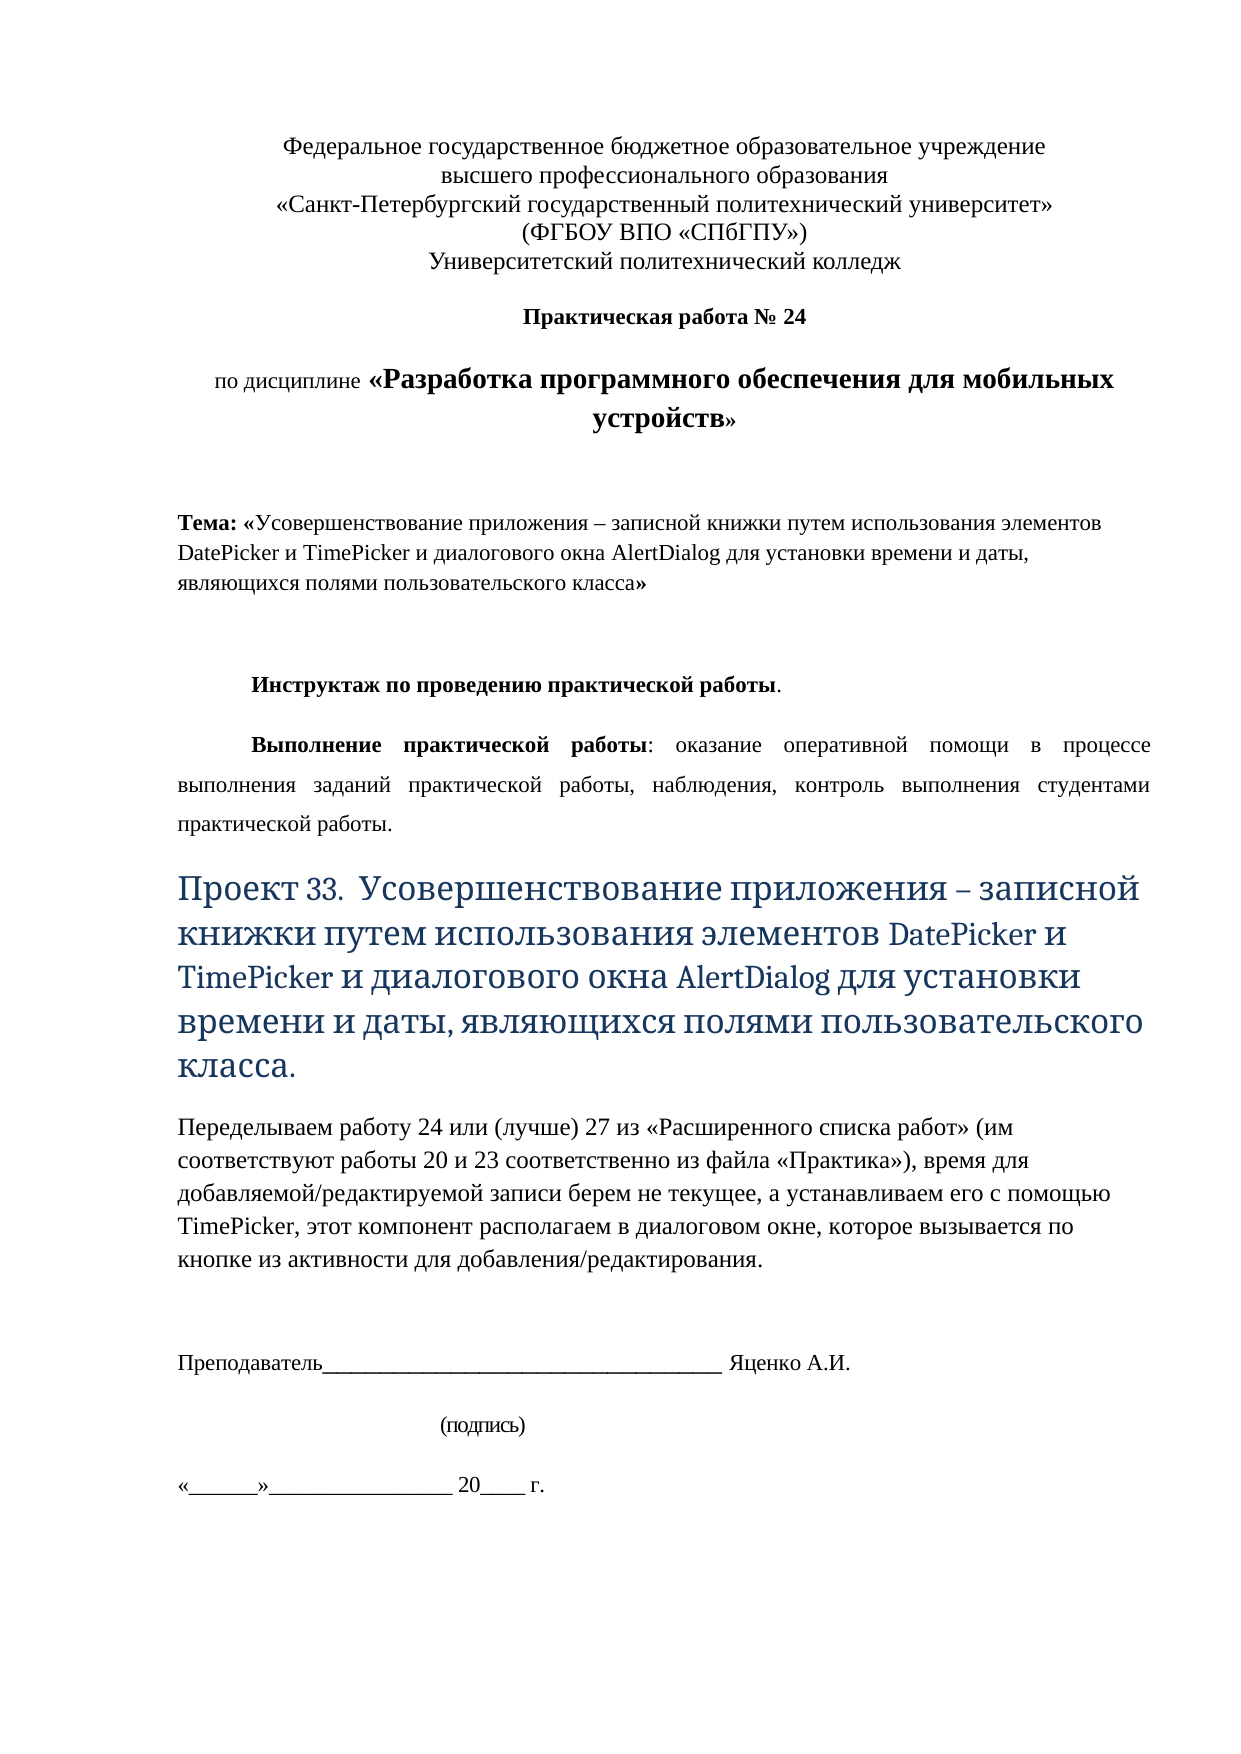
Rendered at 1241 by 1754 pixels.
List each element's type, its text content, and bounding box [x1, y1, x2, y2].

text (подпись) [178, 1401, 864, 1440]
text «______»________________ 20____ г. [177, 1461, 864, 1500]
text Практическая работа № 24 [177, 303, 1152, 329]
text Федеральное государственное бюджетное образовательное учреждение [177, 131, 1152, 160]
text Выполнение практической работы: оказание оперативной помощи в процессе выполнения заданий практической работы, наблюдения, контроль выполнения студентами практической работы. [177, 732, 1152, 837]
text Переделываем работу 24 или (лучше) 27 из «Расширенного списка работ» (им соответствуют работы 20 и 23 соответственно из файла «Практика»), время для добавляемой/редактируемой записи берем не текущее, а устанавливаем его с помощью TimePicker, этот компонент располагаем в диалоговом окне, которое вызывается по кнопке из активности для добавления/редактирования. [177, 1112, 1152, 1273]
text Тема: «Усовершенствование приложения – записной книжки путем использования элементов DatePicker и TimePicker и диалогового окна AlertDialog для установки времени и даты, являющихся полями пользовательского класса» [177, 509, 1152, 596]
text Университетский политехнический колледж [177, 246, 1152, 275]
text «Санкт-Петербургский государственный политехнический университет» [177, 189, 1152, 217]
text Инструктаж по проведению практической работы. [177, 671, 1152, 698]
text Преподаватель Яценко А.И. [177, 1349, 1152, 1375]
text по дисциплине «Разработка программного обеспечения для мобильных устройств» [177, 361, 1152, 433]
text (ФГБОУ ВПО «СПбГПУ») [177, 217, 1152, 246]
text Проект 33. Усовершенствование приложения – записной книжки путем использования элементов DatePicker и TimePicker и диалогового окна AlertDialog для установки времени и даты, являющихся полями пользовательского класса. [177, 871, 1152, 1085]
text высшего профессионального образования [177, 160, 1152, 189]
